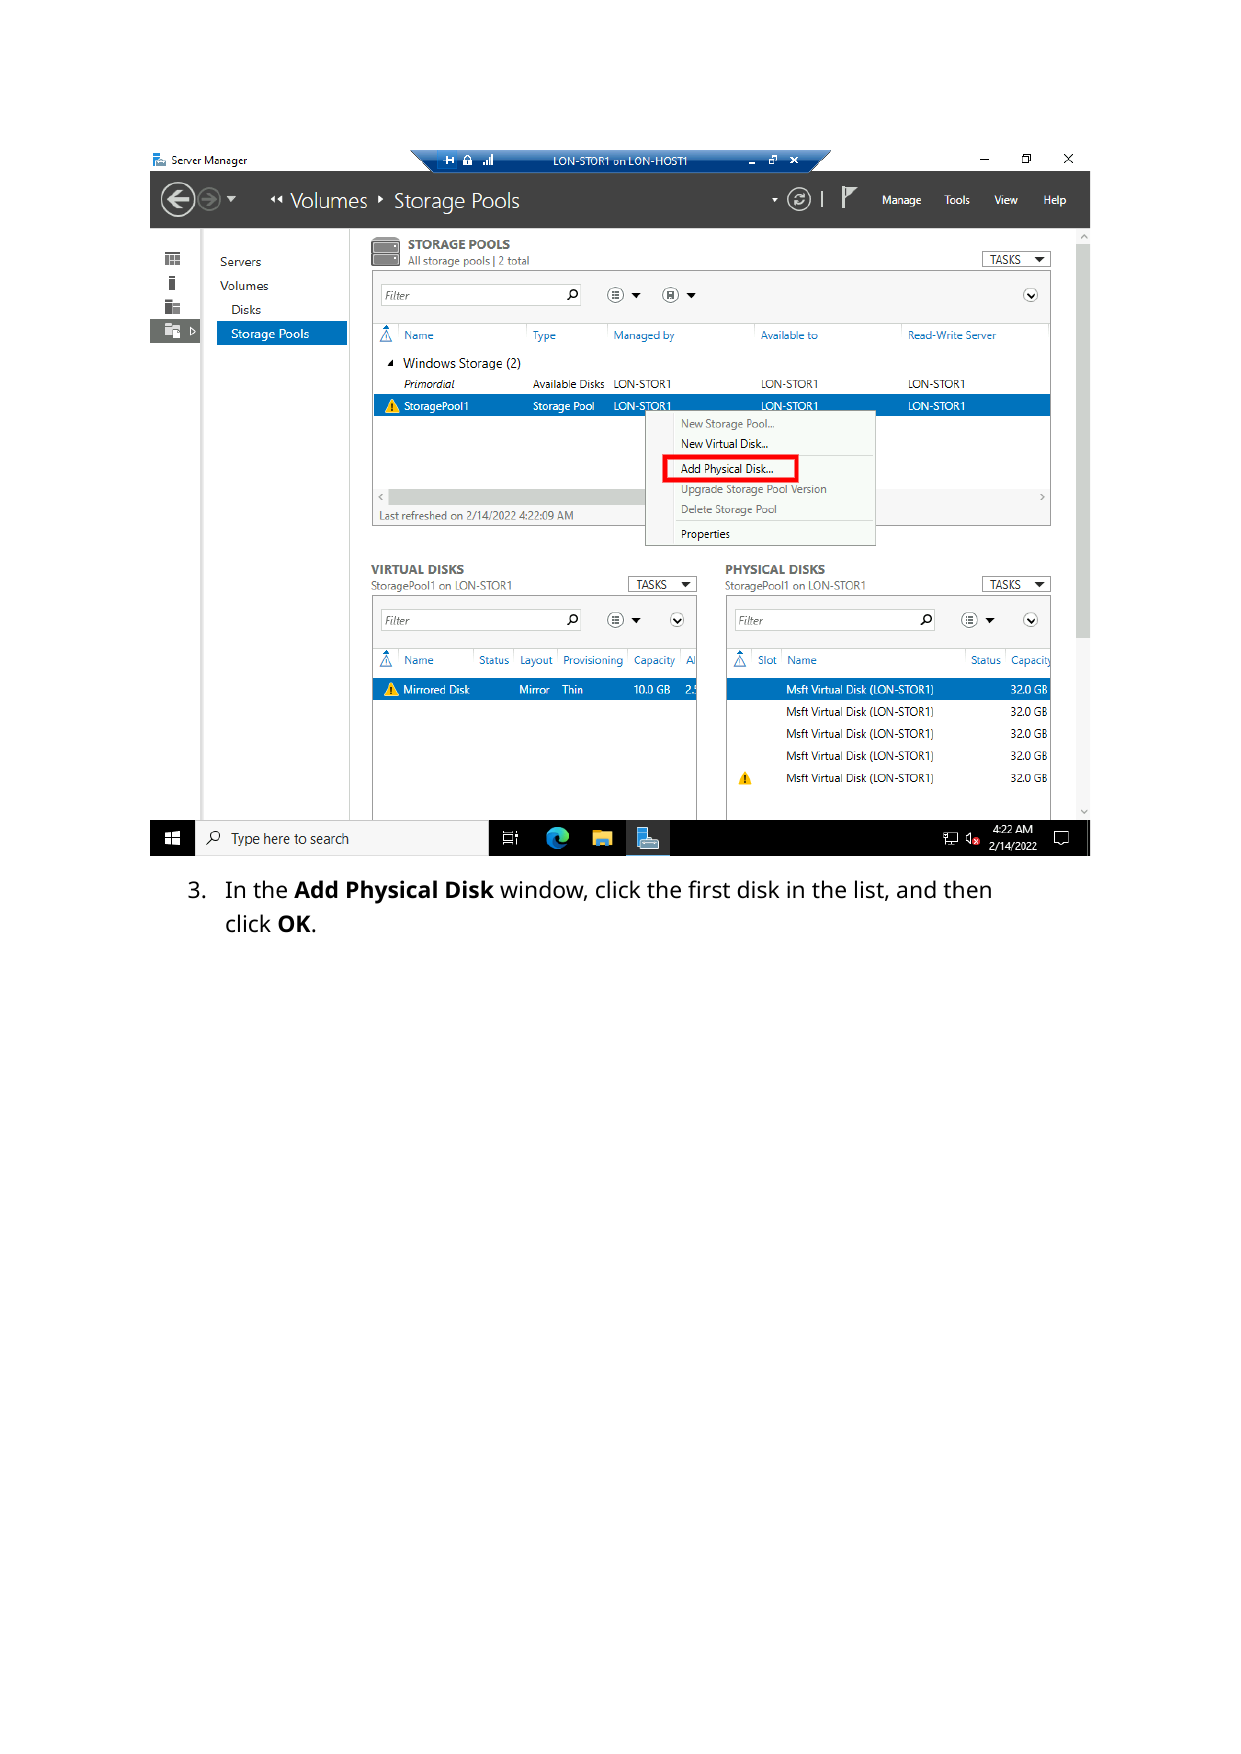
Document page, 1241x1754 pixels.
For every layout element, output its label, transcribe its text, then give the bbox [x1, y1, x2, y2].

picture [150, 150, 1091, 856]
list In the Add Physical Disk window, click the first disk in the list, and then click OK. [187, 874, 1090, 939]
